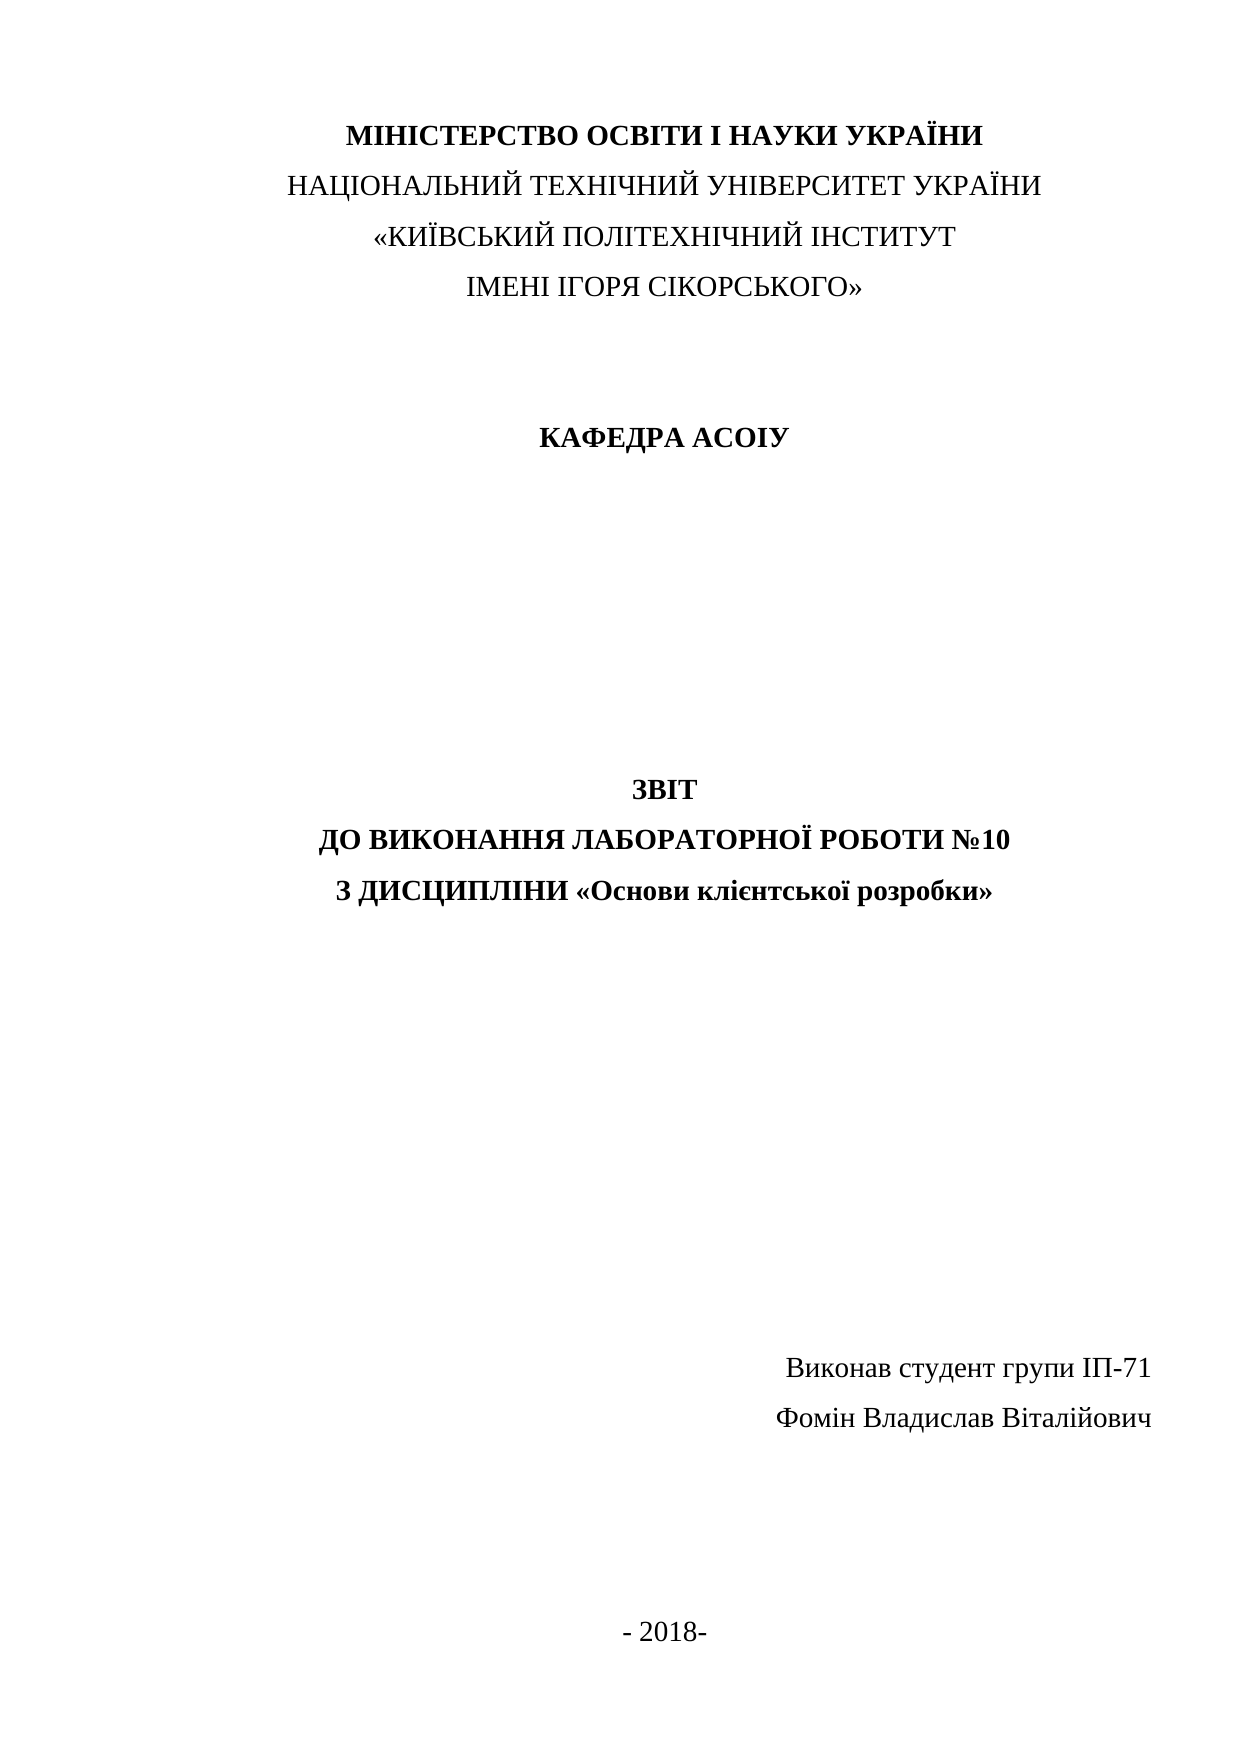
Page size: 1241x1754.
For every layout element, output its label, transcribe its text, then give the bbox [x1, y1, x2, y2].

text З ДИСЦИПЛІНИ «Основи клієнтської розробки» [177, 873, 1152, 906]
text Виконав студент групи ІП-71 Фомін Владислав Віталійович [177, 1350, 1152, 1434]
text МІНІСТЕРСТВО ОСВІТИ І НАУКИ УКРАЇНИ [177, 118, 1152, 152]
text КАФЕДРА АСОІУ [177, 420, 1152, 453]
text - 2018- [177, 1614, 1152, 1647]
text НАЦІОНАЛЬНИЙ ТЕХНІЧНИЙ УНІВЕРСИТЕТ УКРАЇНИ [177, 168, 1152, 202]
text ДО ВИКОНАННЯ ЛАБОРАТОРНОЇ РОБОТИ №10 [177, 822, 1152, 856]
text ЗВІТ [177, 772, 1152, 806]
text «КИЇВСЬКИЙ ПОЛІТЕХНІЧНИЙ ІНСТИТУТ [177, 219, 1152, 252]
text ІМЕНІ ІГОРЯ СІКОРСЬКОГО» [177, 269, 1152, 303]
